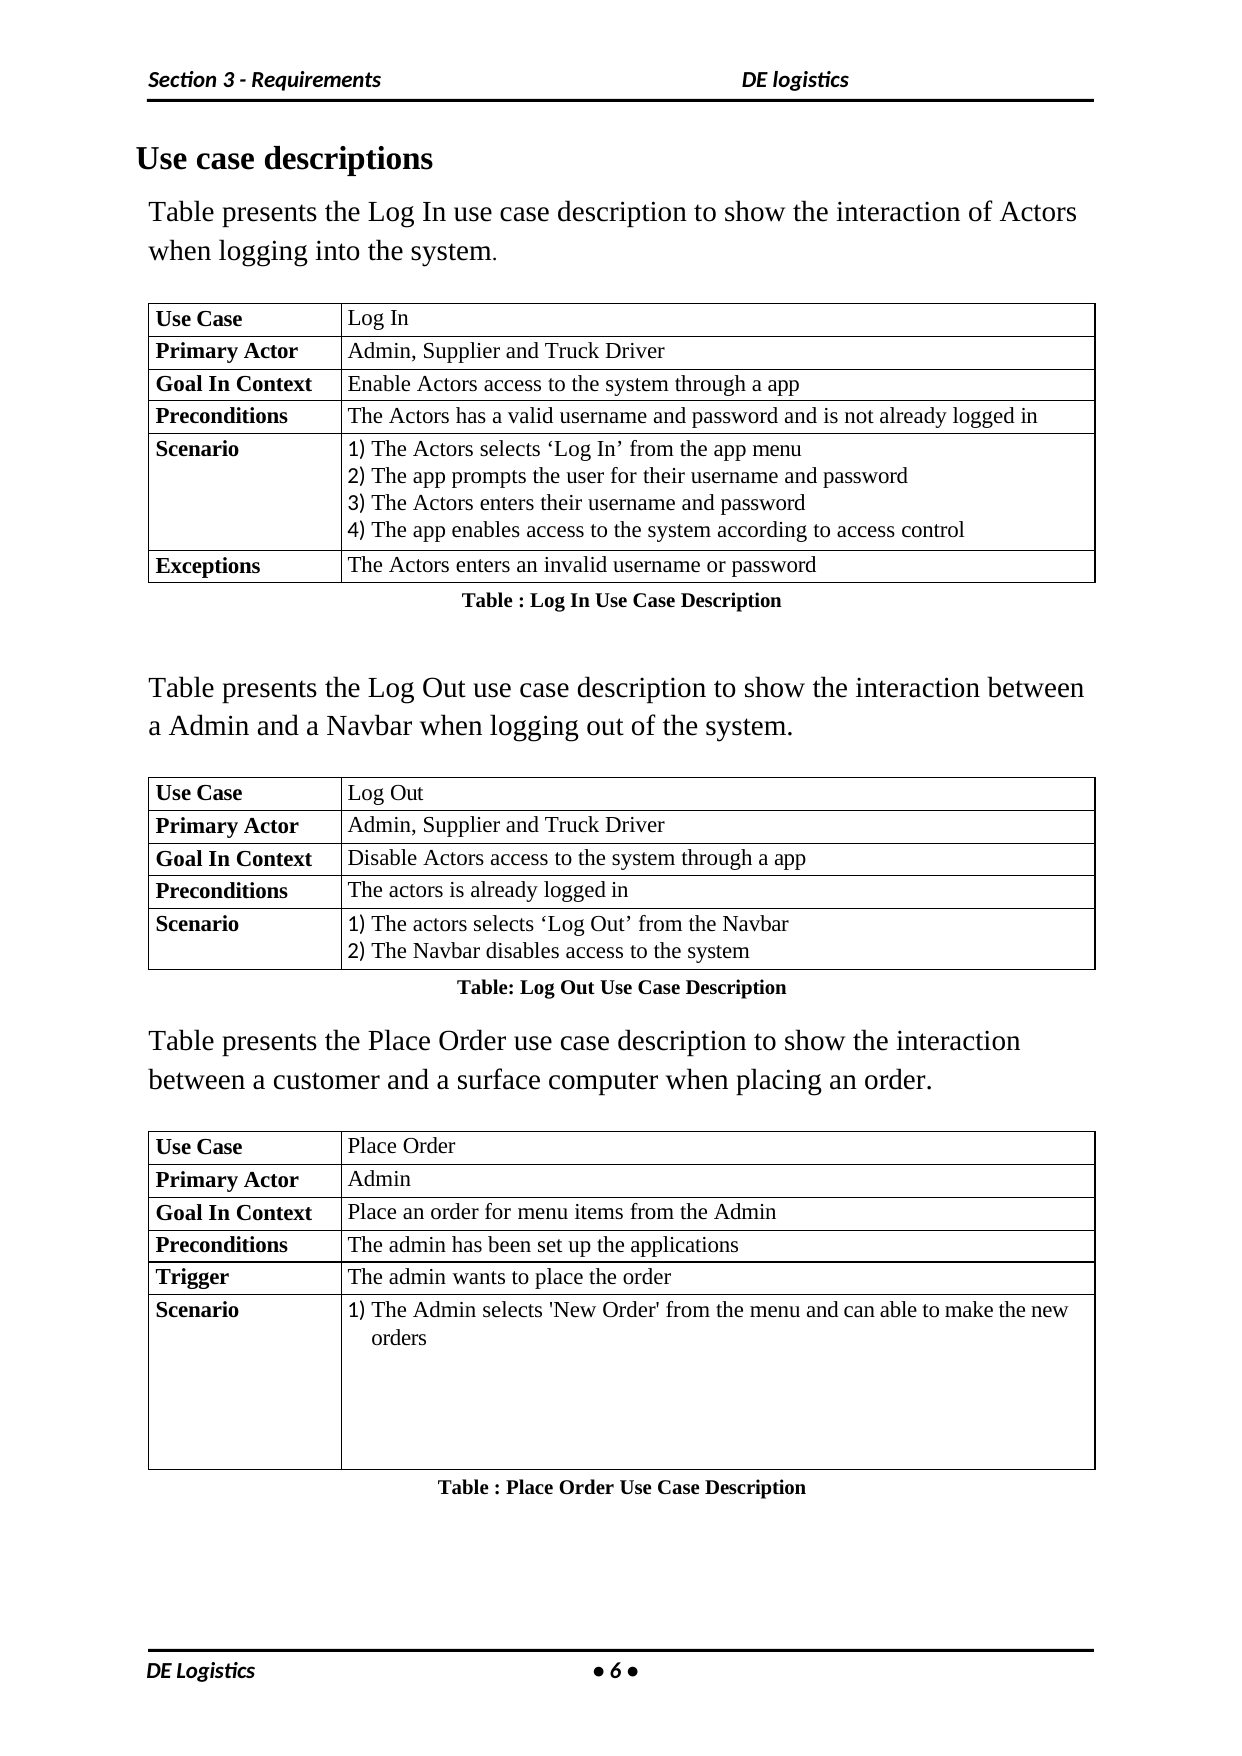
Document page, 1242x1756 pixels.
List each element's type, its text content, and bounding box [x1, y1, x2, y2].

table_cell The admin has been set up the applications [342, 1231, 1094, 1261]
table_cell The actors selects ‘Log Out’ from the Navbar The Navbar disables access to the system [342, 909, 1094, 969]
table_cell The Actors has a valid username and password and is not already logged in [342, 401, 1094, 433]
table_cell Scenario [149, 434, 341, 550]
table_cell Primary Actor [149, 1165, 341, 1197]
table_cell The admin wants to place the order [342, 1263, 1094, 1294]
table_cell The Actors enters an invalid username or password [342, 551, 1094, 582]
table_cell Trigger [149, 1263, 341, 1294]
text Table : Log In Use Case Description [432, 588, 811, 612]
table_cell Admin [342, 1165, 1094, 1197]
text Table presents the Place Order use case description to show the interaction between a customer and a surface computer when placing an order. [148, 1023, 1104, 1096]
text Table presents the Log Out use case description to show the interaction between a Admin and a Navbar when logging out of the system. [148, 670, 1091, 741]
table_cell Primary Actor [149, 337, 341, 369]
table_cell Enable Actors access to the system through a app [342, 370, 1094, 400]
table_cell Admin, Supplier and Truck Driver [342, 811, 1094, 843]
table_header Use Case [149, 1132, 341, 1164]
table_cell Preconditions [149, 1231, 341, 1261]
table_header Log In [342, 304, 1094, 336]
text Table: Log Out Use Case Description [432, 975, 811, 999]
table_cell The Admin selects 'New Order' from the menu and can able to make the new orders [342, 1295, 1094, 1469]
table_cell Goal In Context [149, 844, 341, 875]
table_cell The Actors selects ‘Log In’ from the app menu The app prompts the user for their username and password The Actors enters their username and password The app enables access to the system according to access control [342, 434, 1094, 550]
table_header Use Case [149, 304, 341, 336]
table_cell Scenario [149, 1295, 341, 1469]
table_cell Disable Actors access to the system through a app [342, 844, 1094, 875]
table_cell Goal In Context [149, 370, 341, 400]
table_cell Preconditions [149, 401, 341, 433]
table_cell The actors is already logged in [342, 876, 1094, 908]
table_header Place Order [342, 1132, 1094, 1164]
table_header Use Case [149, 778, 341, 810]
table_cell Place an order for menu items from the Admin [342, 1198, 1094, 1229]
table_header Log Out [342, 778, 1094, 810]
subtitle Use case descriptions [135, 138, 1121, 176]
table_cell Goal In Context [149, 1198, 341, 1229]
text Table : Place Order Use Case Description [432, 1475, 811, 1499]
table_cell Exceptions [149, 551, 341, 582]
table_cell Admin, Supplier and Truck Driver [342, 337, 1094, 369]
table_cell Primary Actor [149, 811, 341, 843]
table_cell Scenario [149, 909, 341, 969]
table_cell Preconditions [149, 876, 341, 908]
text Table presents the Log In use case description to show the interaction of Actors when logging into the system. [148, 194, 1121, 266]
